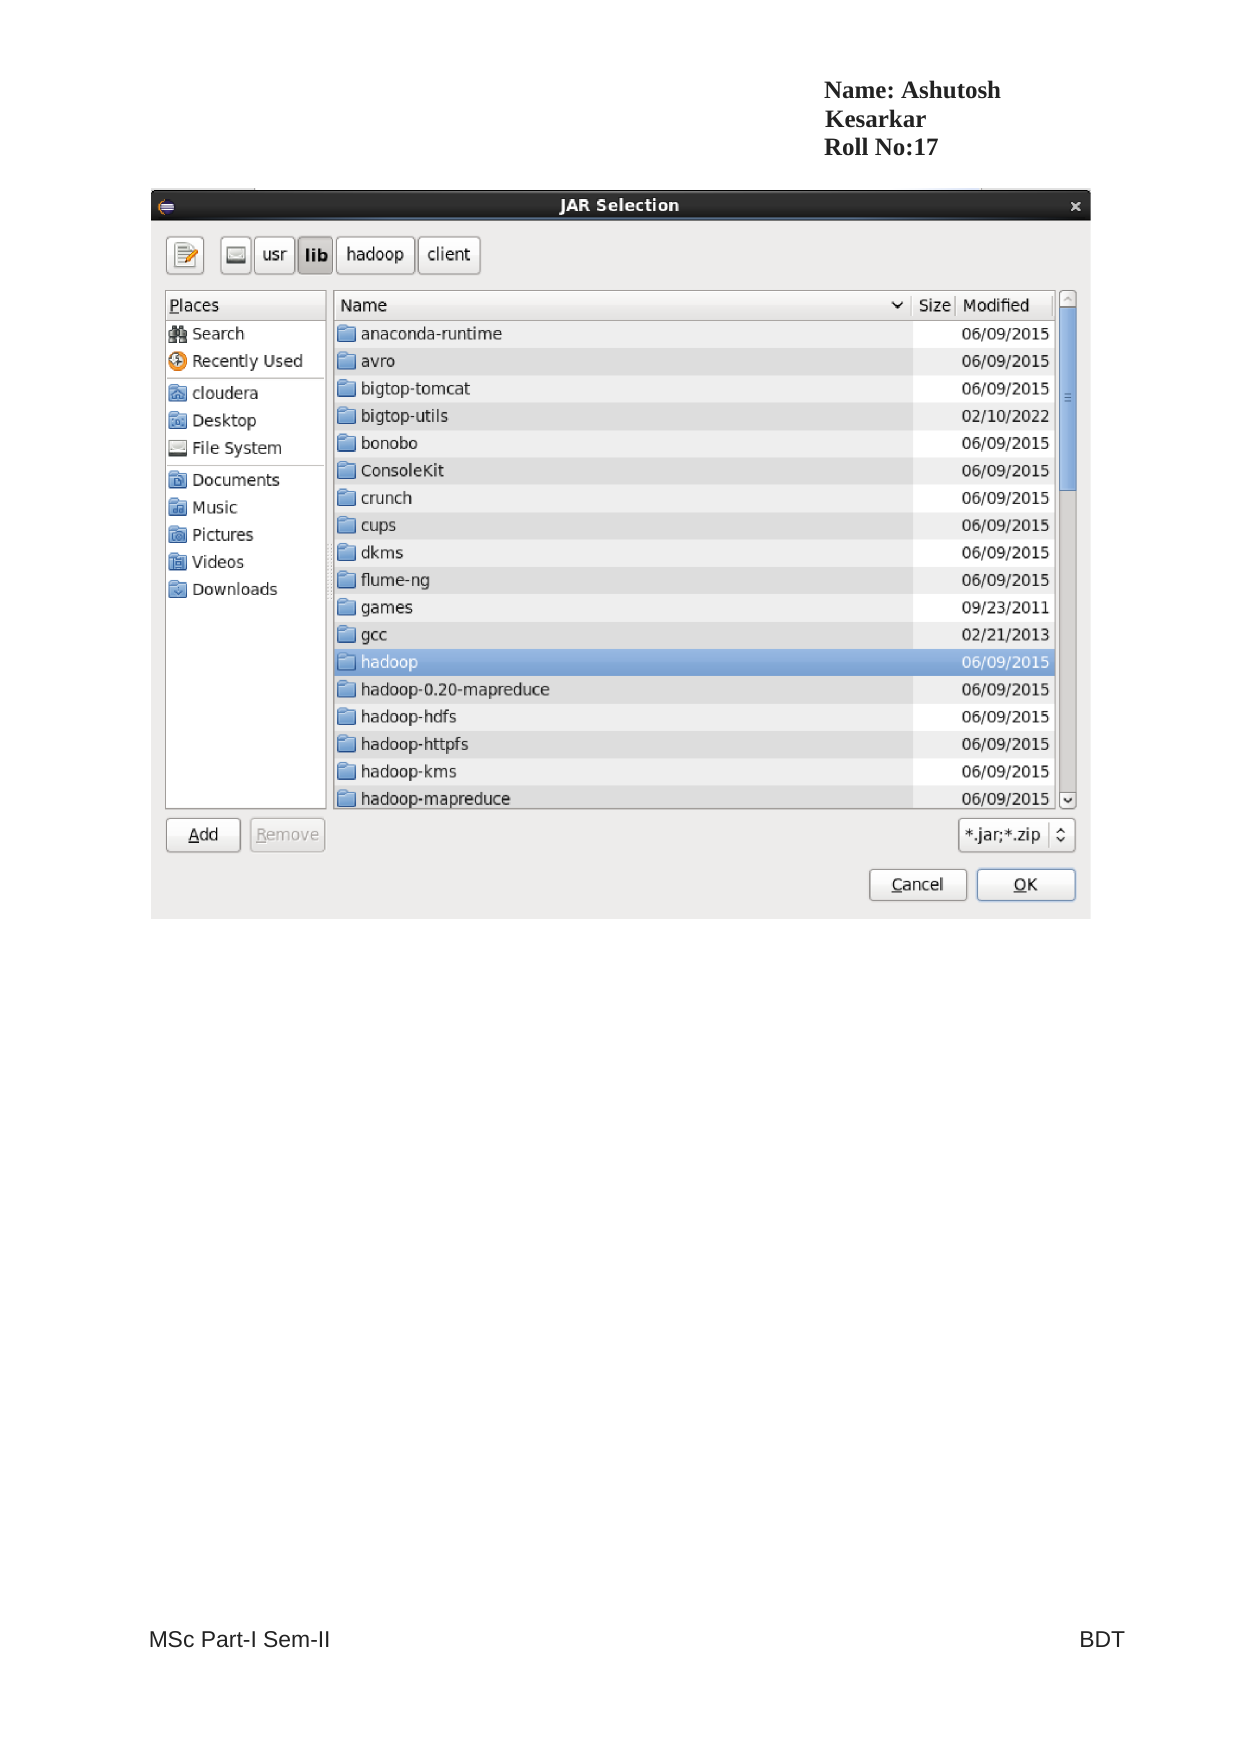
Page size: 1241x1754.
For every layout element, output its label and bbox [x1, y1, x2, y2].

picture [150, 187, 1091, 919]
